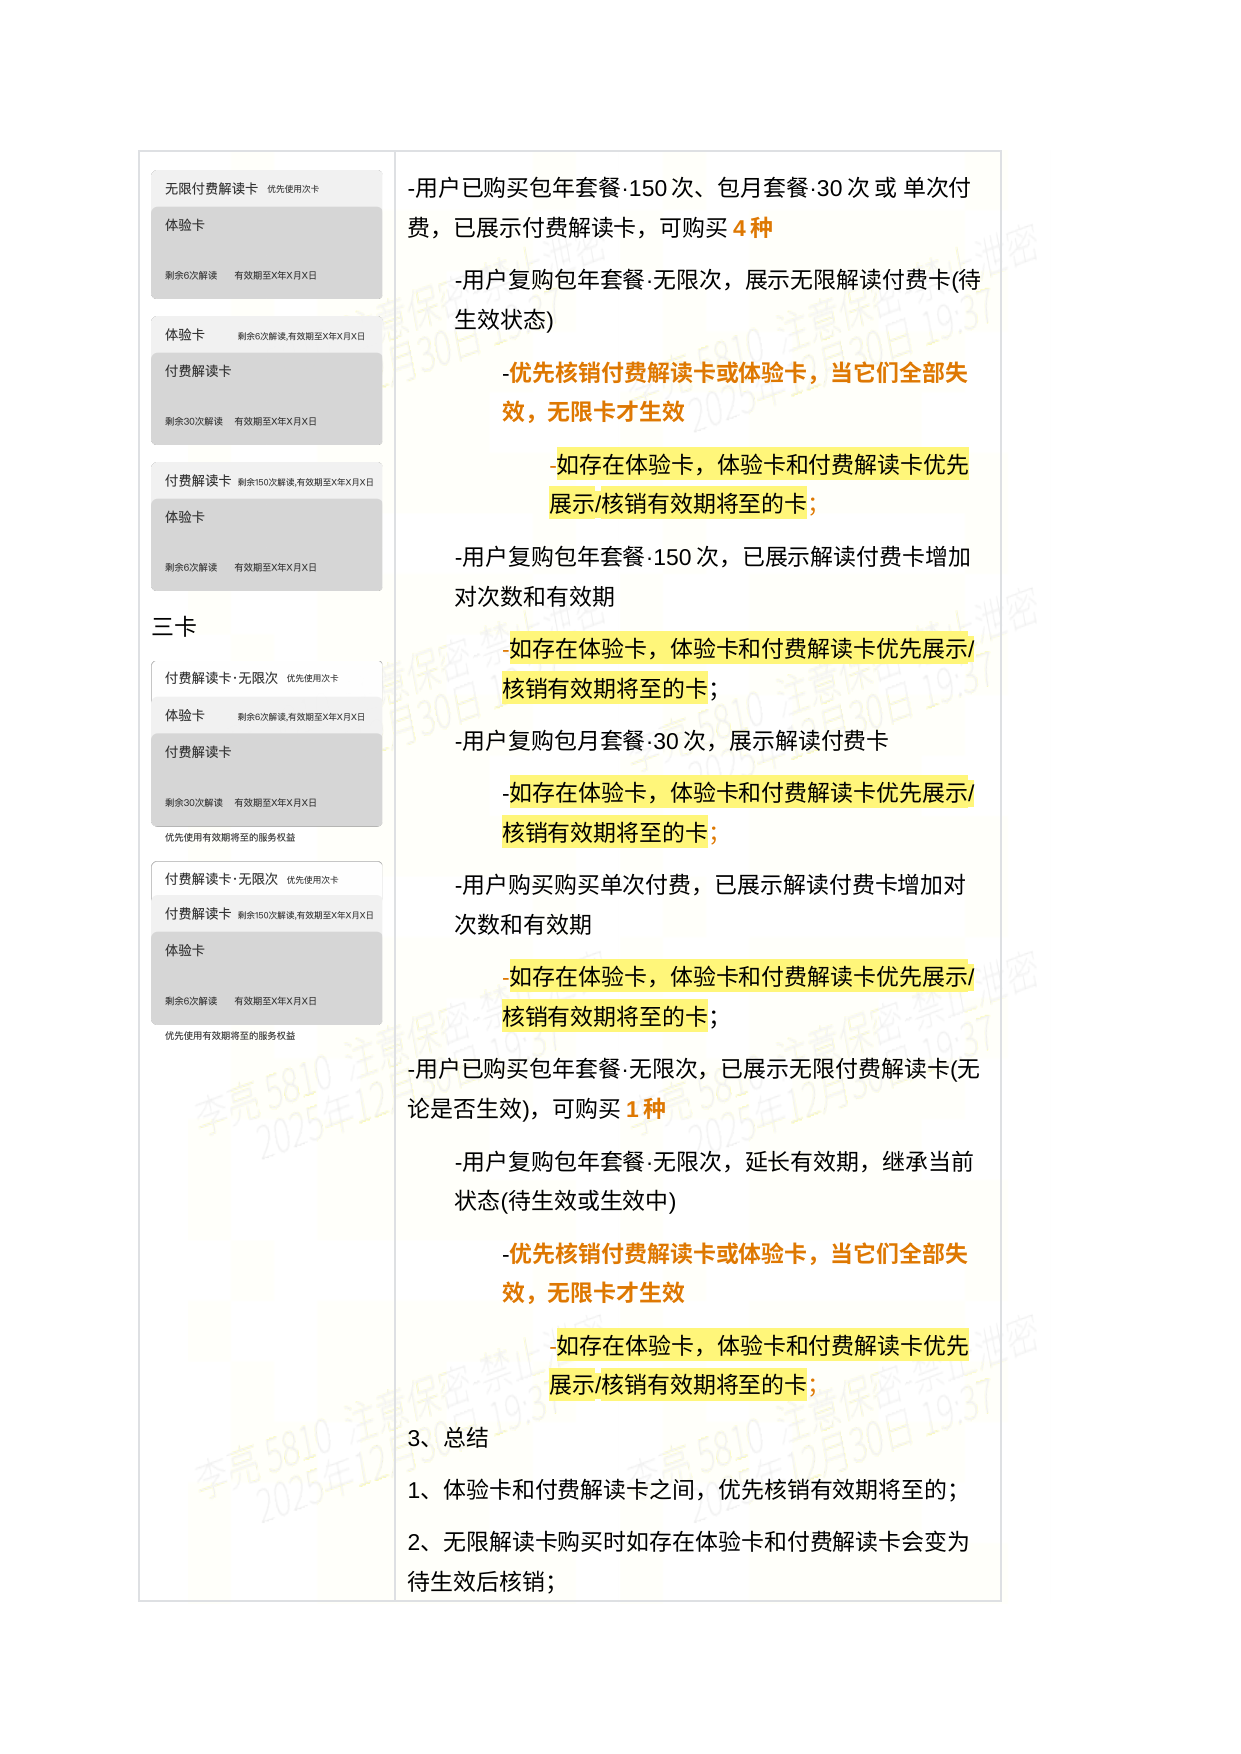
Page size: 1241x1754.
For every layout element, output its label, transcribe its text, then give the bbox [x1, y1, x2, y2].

picture [151, 316, 383, 445]
picture [151, 861, 383, 1042]
picture [151, 661, 383, 844]
picture [188, 150, 1052, 1604]
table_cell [396, 152, 1000, 1600]
picture [151, 462, 383, 591]
table_cell 购买 单卡 双卡 三卡 [140, 152, 394, 1600]
picture [151, 170, 383, 299]
